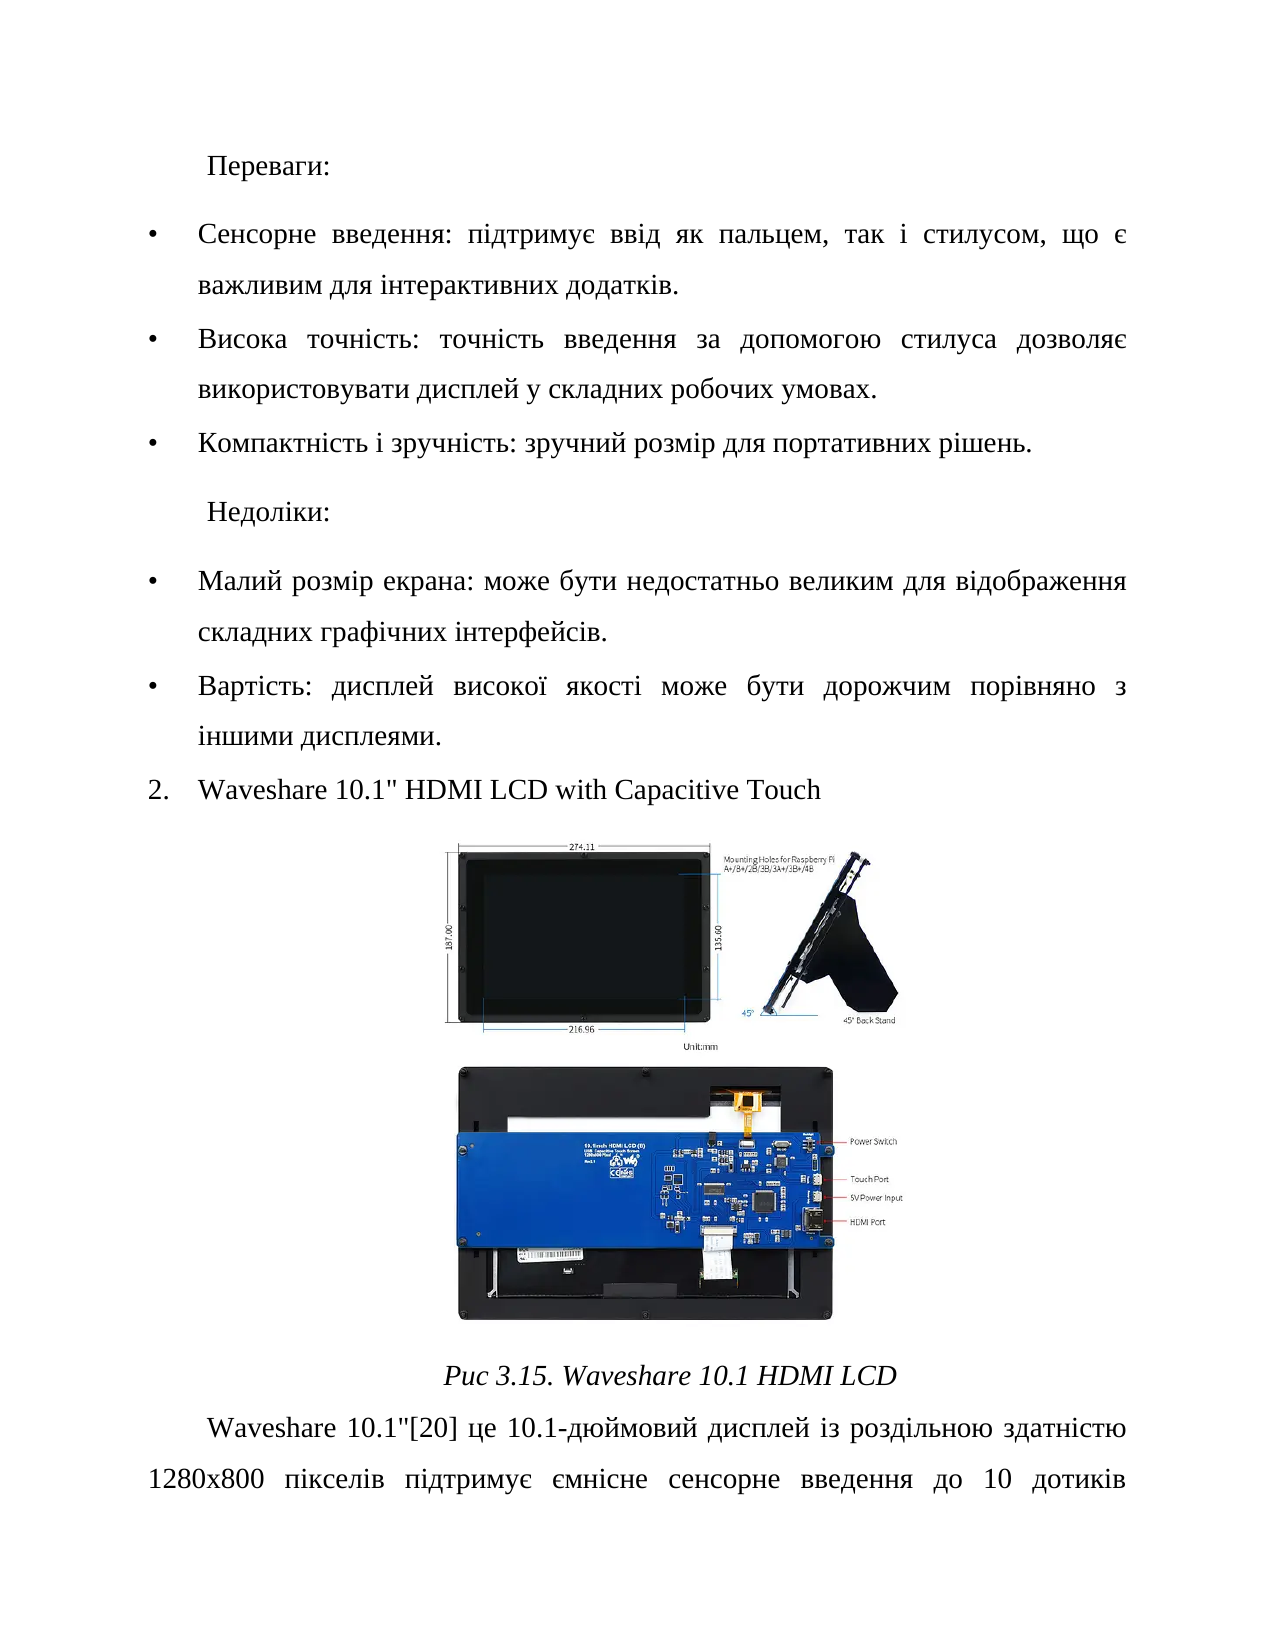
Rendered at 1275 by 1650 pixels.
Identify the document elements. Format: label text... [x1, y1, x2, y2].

text Переваги: [148, 148, 1127, 181]
list Вартість: дисплей високої якості може бути дорожчим порівняно з іншими дисплеями. [148, 668, 1127, 752]
list Сенсорне введення: підтримує ввід як пальцем, так і стилусом, що є важливим для інтерактивних додатків. [148, 217, 1127, 301]
list Малий розмір екрана: може бути недостатньо великим для відображення складних графічних інтерфейсів. [148, 563, 1127, 647]
list Waveshare 10.1" HDMI LCD with Capacitive Touch [148, 772, 1127, 806]
text Рис 3.15. Waveshare 10.1 HDMI LCD [148, 1358, 1127, 1392]
list Компактність і зручність: зручний розмір для портативних рішень. [148, 425, 1127, 459]
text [148, 1411, 1127, 1494]
list Висока точність: точність введення за допомогою стилуса дозволяє використовувати дисплей у складних робочих умовах. [148, 321, 1127, 405]
text Недоліки: [148, 494, 1127, 528]
picture [433, 826, 907, 1346]
